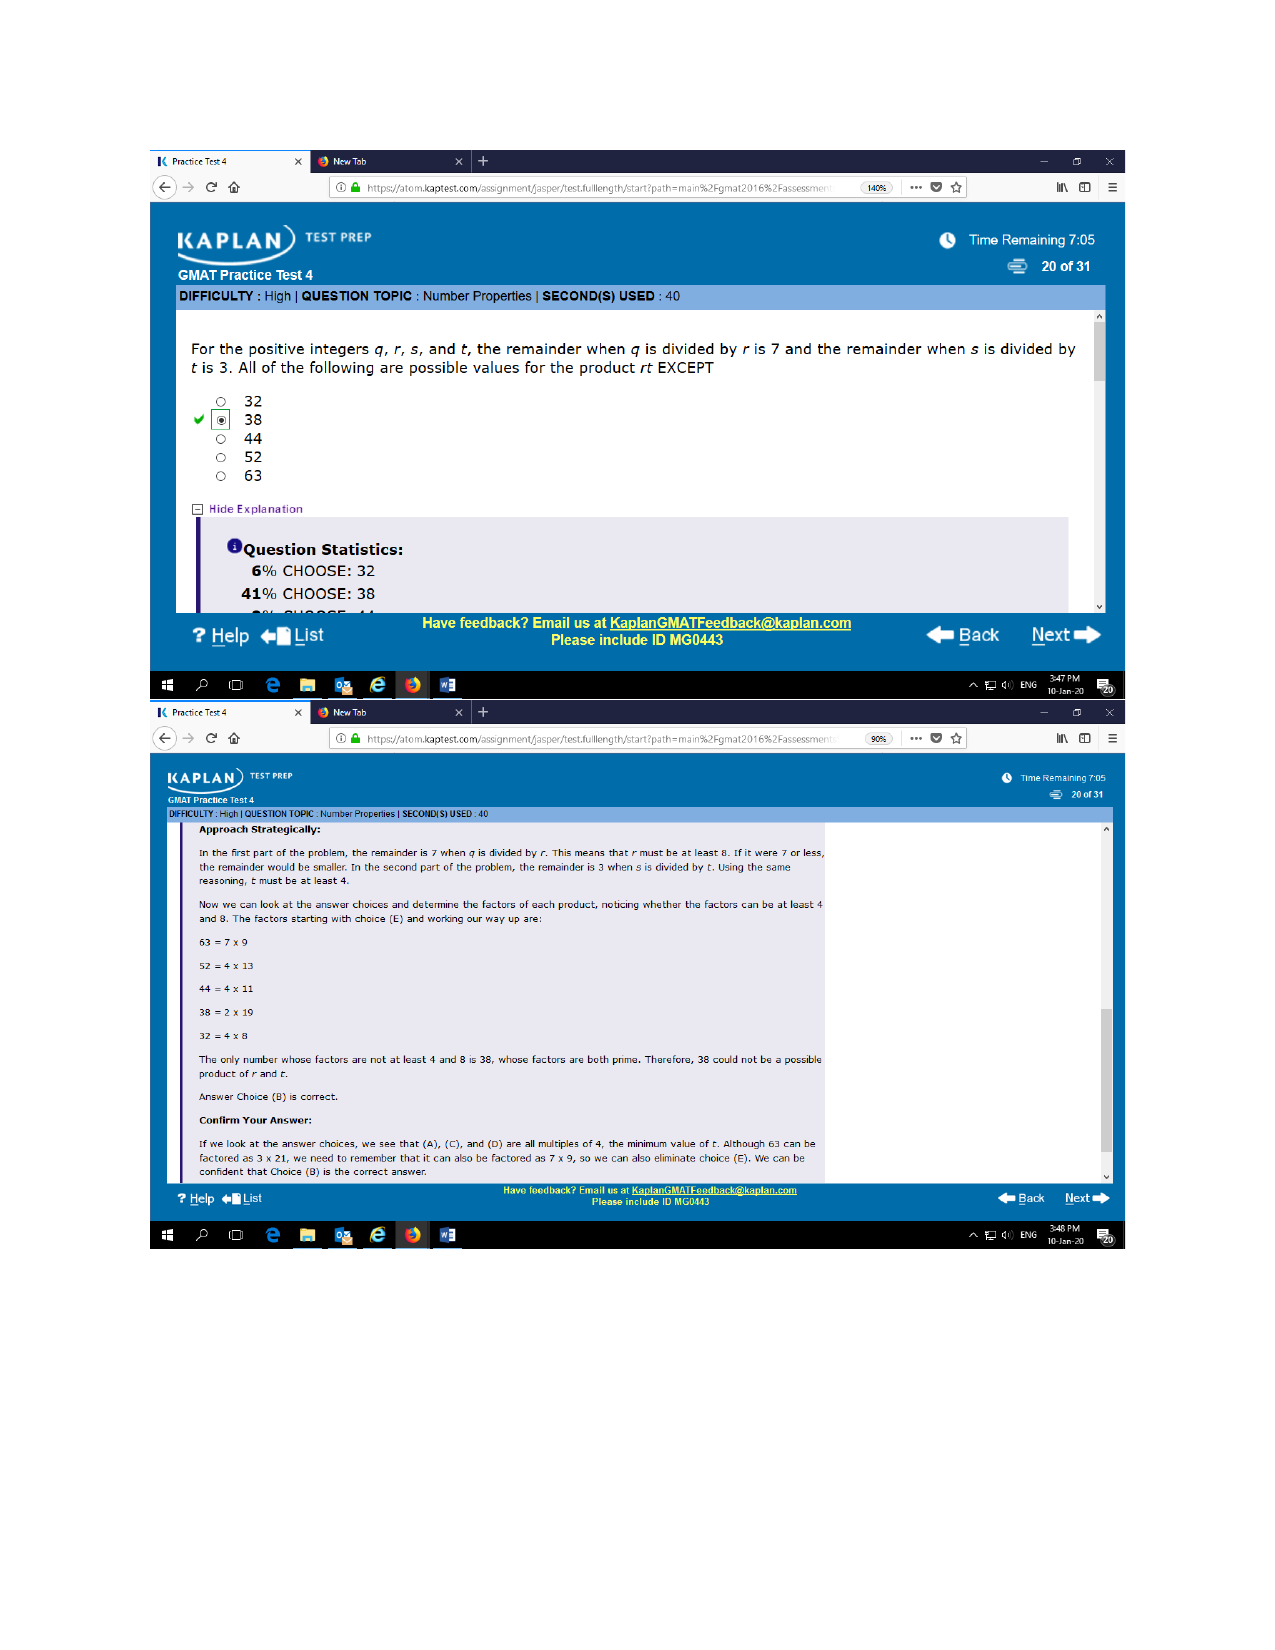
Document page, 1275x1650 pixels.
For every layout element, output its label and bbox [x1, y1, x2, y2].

picture [150, 700, 1125, 1249]
picture [150, 150, 1125, 699]
